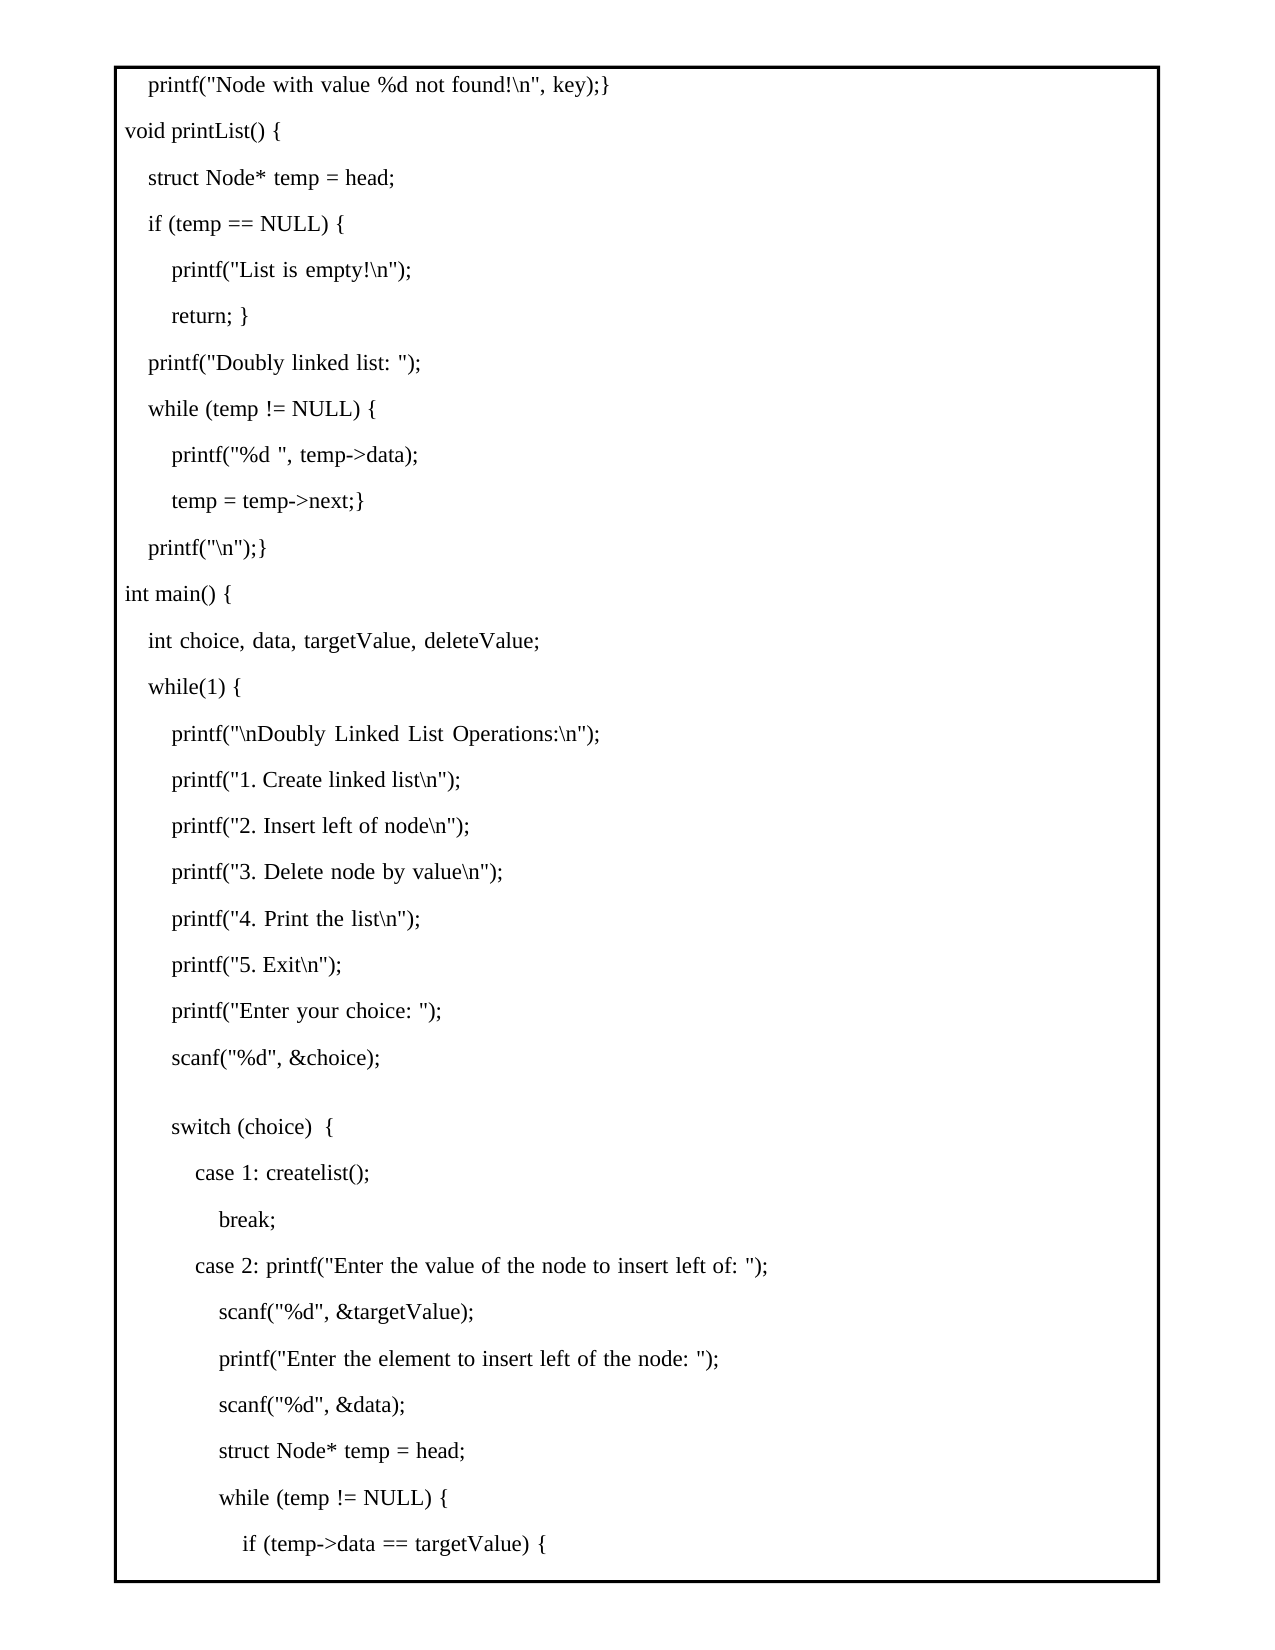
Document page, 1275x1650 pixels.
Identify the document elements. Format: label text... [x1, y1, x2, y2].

text printf("Doubly linked list: "); while (temp != NULL) { [148, 349, 436, 421]
text printf("2. Insert left of node\n"); printf("3. Delete node by value\n"); printf("4. Print the list\n"); printf("5. Exit\n"); [171, 812, 506, 977]
text break; [218, 1206, 1160, 1232]
text int choice, data, targetValue, deleteValue; while(1) { [148, 627, 615, 700]
text printf("List is empty!\n"); return; } [171, 256, 436, 329]
text switch (choice) { case 1: createlist(); [171, 1113, 372, 1185]
text printf("\nDoubly Linked List Operations:\n"); printf("1. Create linked list\n"); [171, 720, 615, 792]
text if (temp->data == targetValue) { [242, 1530, 1160, 1556]
text case 2: printf("Enter the value of the node to insert left of: "); scanf("%d", &targetValue); [195, 1252, 770, 1324]
text struct Node* temp = head; if (temp == NULL) { [148, 164, 404, 236]
text printf("\n");} int main() { [124, 534, 284, 607]
text printf("Node with value %d not found!\n", key);} void printList() { [124, 71, 615, 143]
text struct Node* temp = head; while (temp != NULL) { [218, 1437, 482, 1510]
text printf("%d ", temp->data); temp = temp->next;} [171, 441, 436, 514]
text printf("Enter the element to insert left of the node: "); scanf("%d", &data); [218, 1345, 721, 1417]
text printf("Enter your choice: "); scanf("%d", &choice); [171, 997, 520, 1071]
